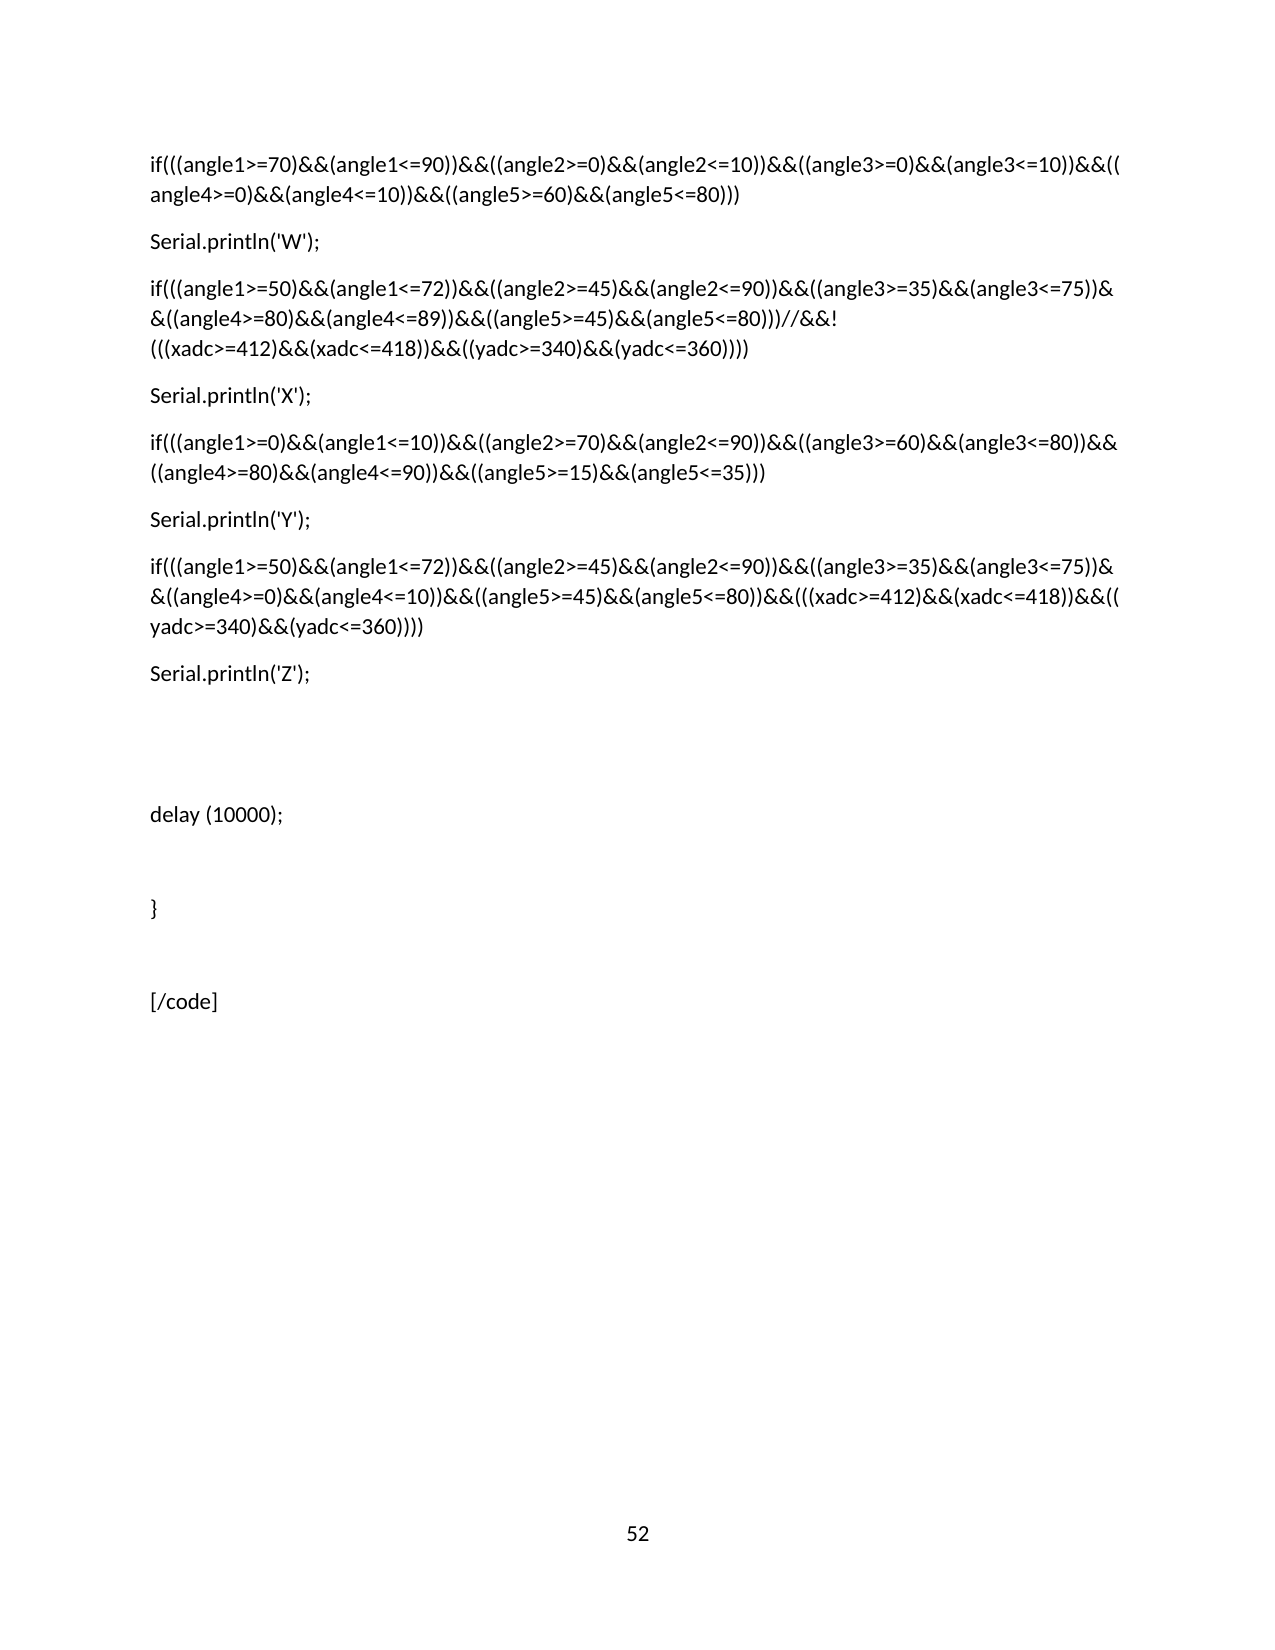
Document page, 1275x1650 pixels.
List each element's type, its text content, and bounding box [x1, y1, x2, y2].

text if(((angle1>=70)&&(angle1<=90))&&((angle2>=0)&&(angle2<=10))&&((angle3>=0)&&(angle3<=10))&&((angle4>=0)&&(angle4<=10))&&((angle5>=60)&&(angle5<=80))) [150, 150, 1125, 208]
text Serial.println('Y'); [150, 505, 1125, 533]
text Serial.println('Z'); [150, 659, 1125, 687]
text if(((angle1>=0)&&(angle1<=10))&&((angle2>=70)&&(angle2<=90))&&((angle3>=60)&&(angle3<=80))&&((angle4>=80)&&(angle4<=90))&&((angle5>=15)&&(angle5<=35))) [150, 428, 1125, 486]
text Serial.println('W'); [150, 227, 1125, 255]
text } [150, 894, 1125, 922]
text [/code] [150, 987, 1125, 1016]
text delay (10000); [150, 800, 1125, 828]
text if(((angle1>=50)&&(angle1<=72))&&((angle2>=45)&&(angle2<=90))&&((angle3>=35)&&(angle3<=75))&&((angle4>=80)&&(angle4<=89))&&((angle5>=45)&&(angle5<=80)))//&&!(((xadc>=412)&&(xadc<=418))&&((yadc>=340)&&(yadc<=360)))) [150, 274, 1125, 362]
text Serial.println('X'); [150, 381, 1125, 409]
text if(((angle1>=50)&&(angle1<=72))&&((angle2>=45)&&(angle2<=90))&&((angle3>=35)&&(angle3<=75))&&((angle4>=0)&&(angle4<=10))&&((angle5>=45)&&(angle5<=80))&&(((xadc>=412)&&(xadc<=418))&&((yadc>=340)&&(yadc<=360)))) [150, 552, 1125, 641]
